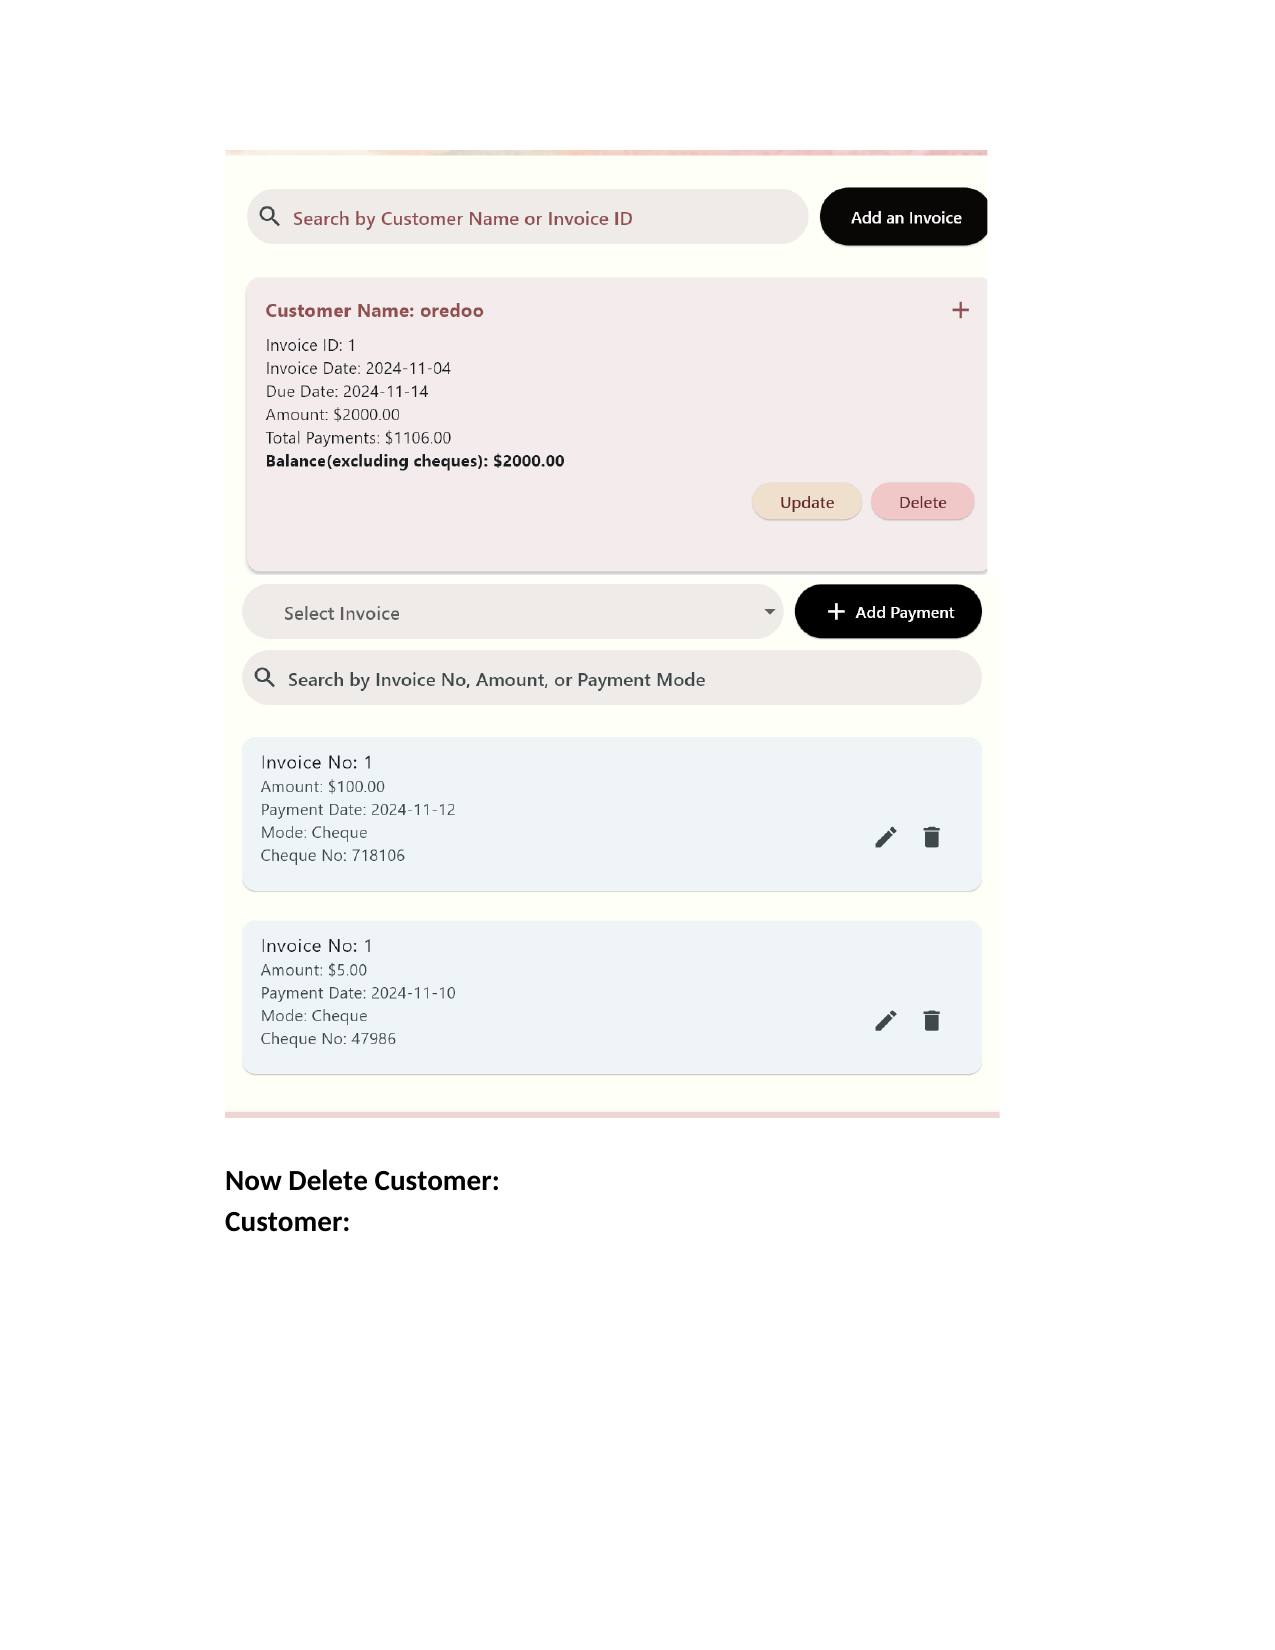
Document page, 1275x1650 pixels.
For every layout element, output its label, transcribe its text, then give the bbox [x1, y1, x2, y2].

picture [225, 578, 1000, 1118]
picture [225, 150, 988, 575]
list Customer: [225, 1203, 1125, 1239]
list Now Delete Customer: [225, 1162, 1125, 1198]
